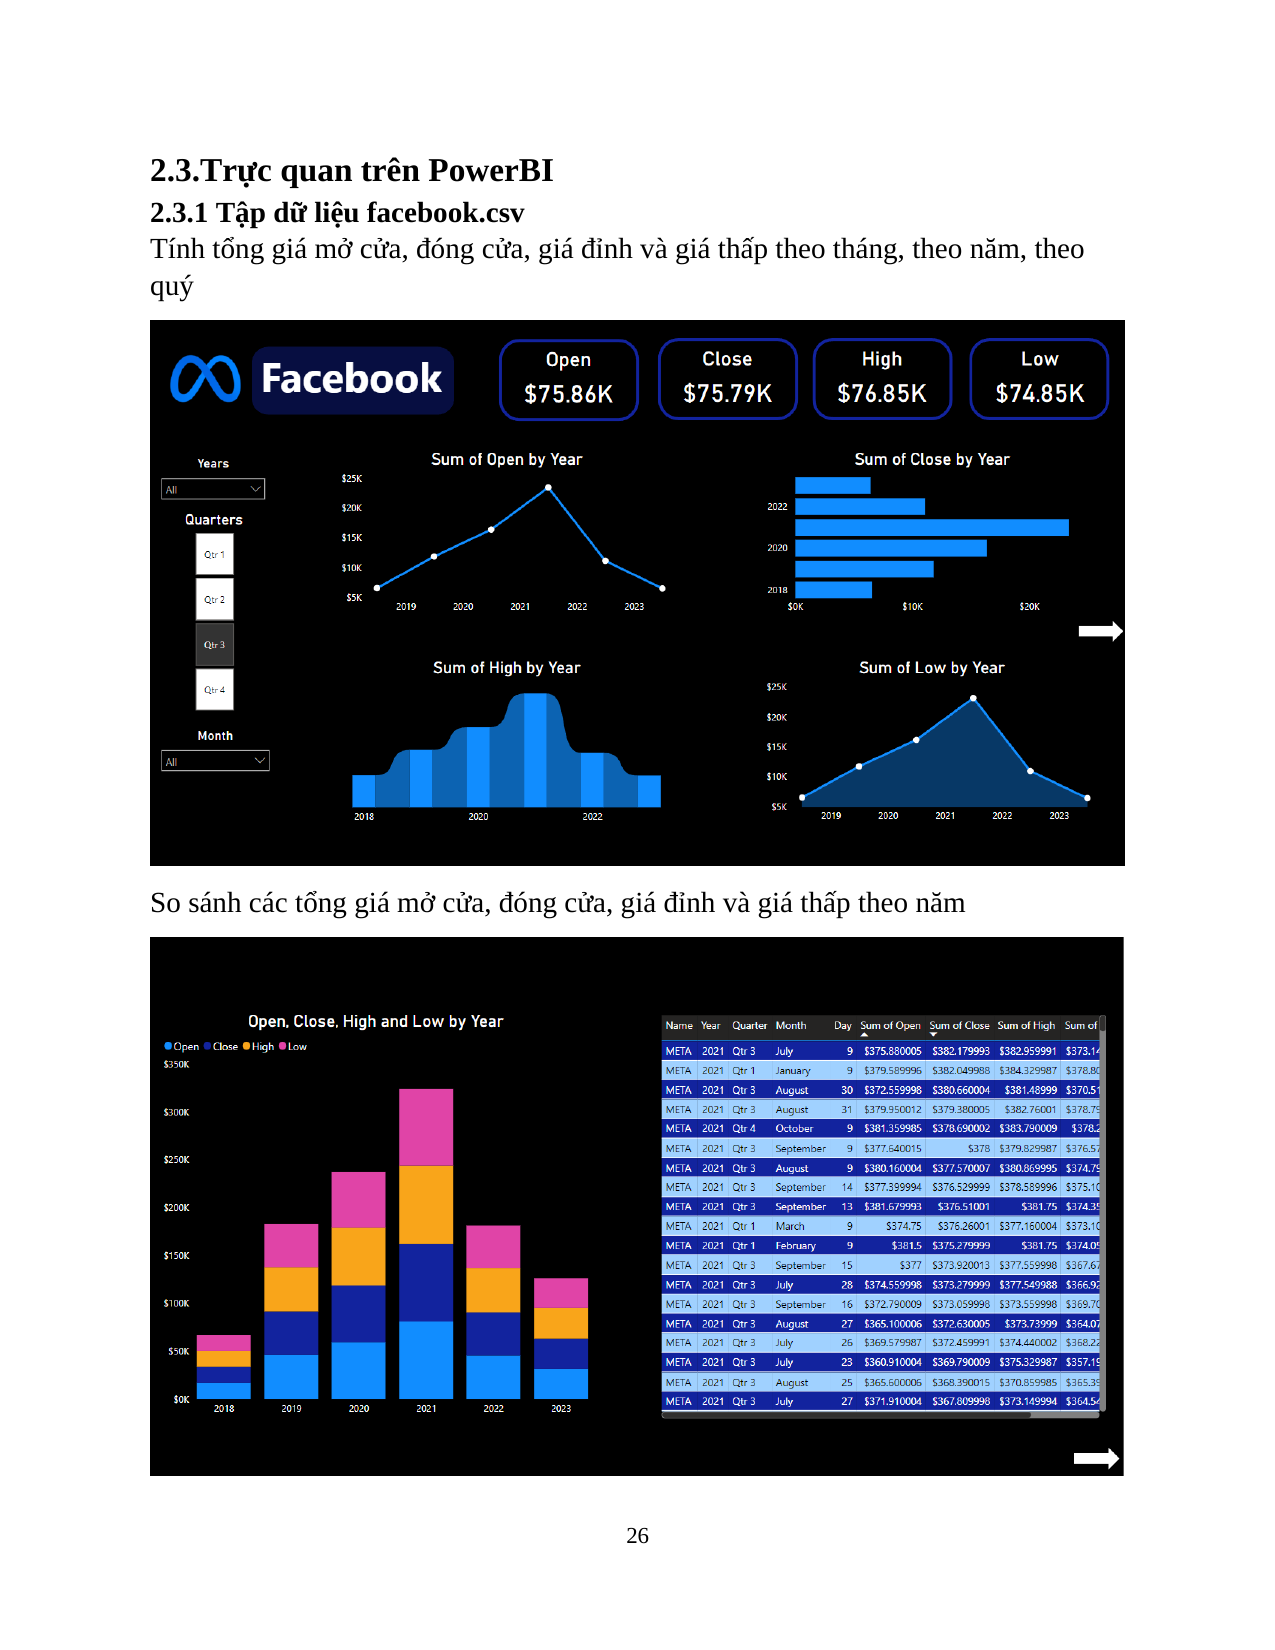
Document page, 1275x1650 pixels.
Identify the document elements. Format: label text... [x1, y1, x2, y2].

picture [150, 937, 1124, 1476]
subtitle 2.3.Trực quan trên PowerBI [150, 150, 1125, 188]
subtitle 2.3.1 Tập dữ liệu facebook.csv [150, 196, 1125, 229]
picture [150, 320, 1125, 866]
text So sánh các tổng giá mở cửa, đóng cửa, giá đỉnh và giá thấp theo năm [150, 885, 1125, 918]
text Tính tổng giá mở cửa, đóng cửa, giá đỉnh và giá thấp theo tháng, theo năm, theo quý [150, 232, 1125, 301]
